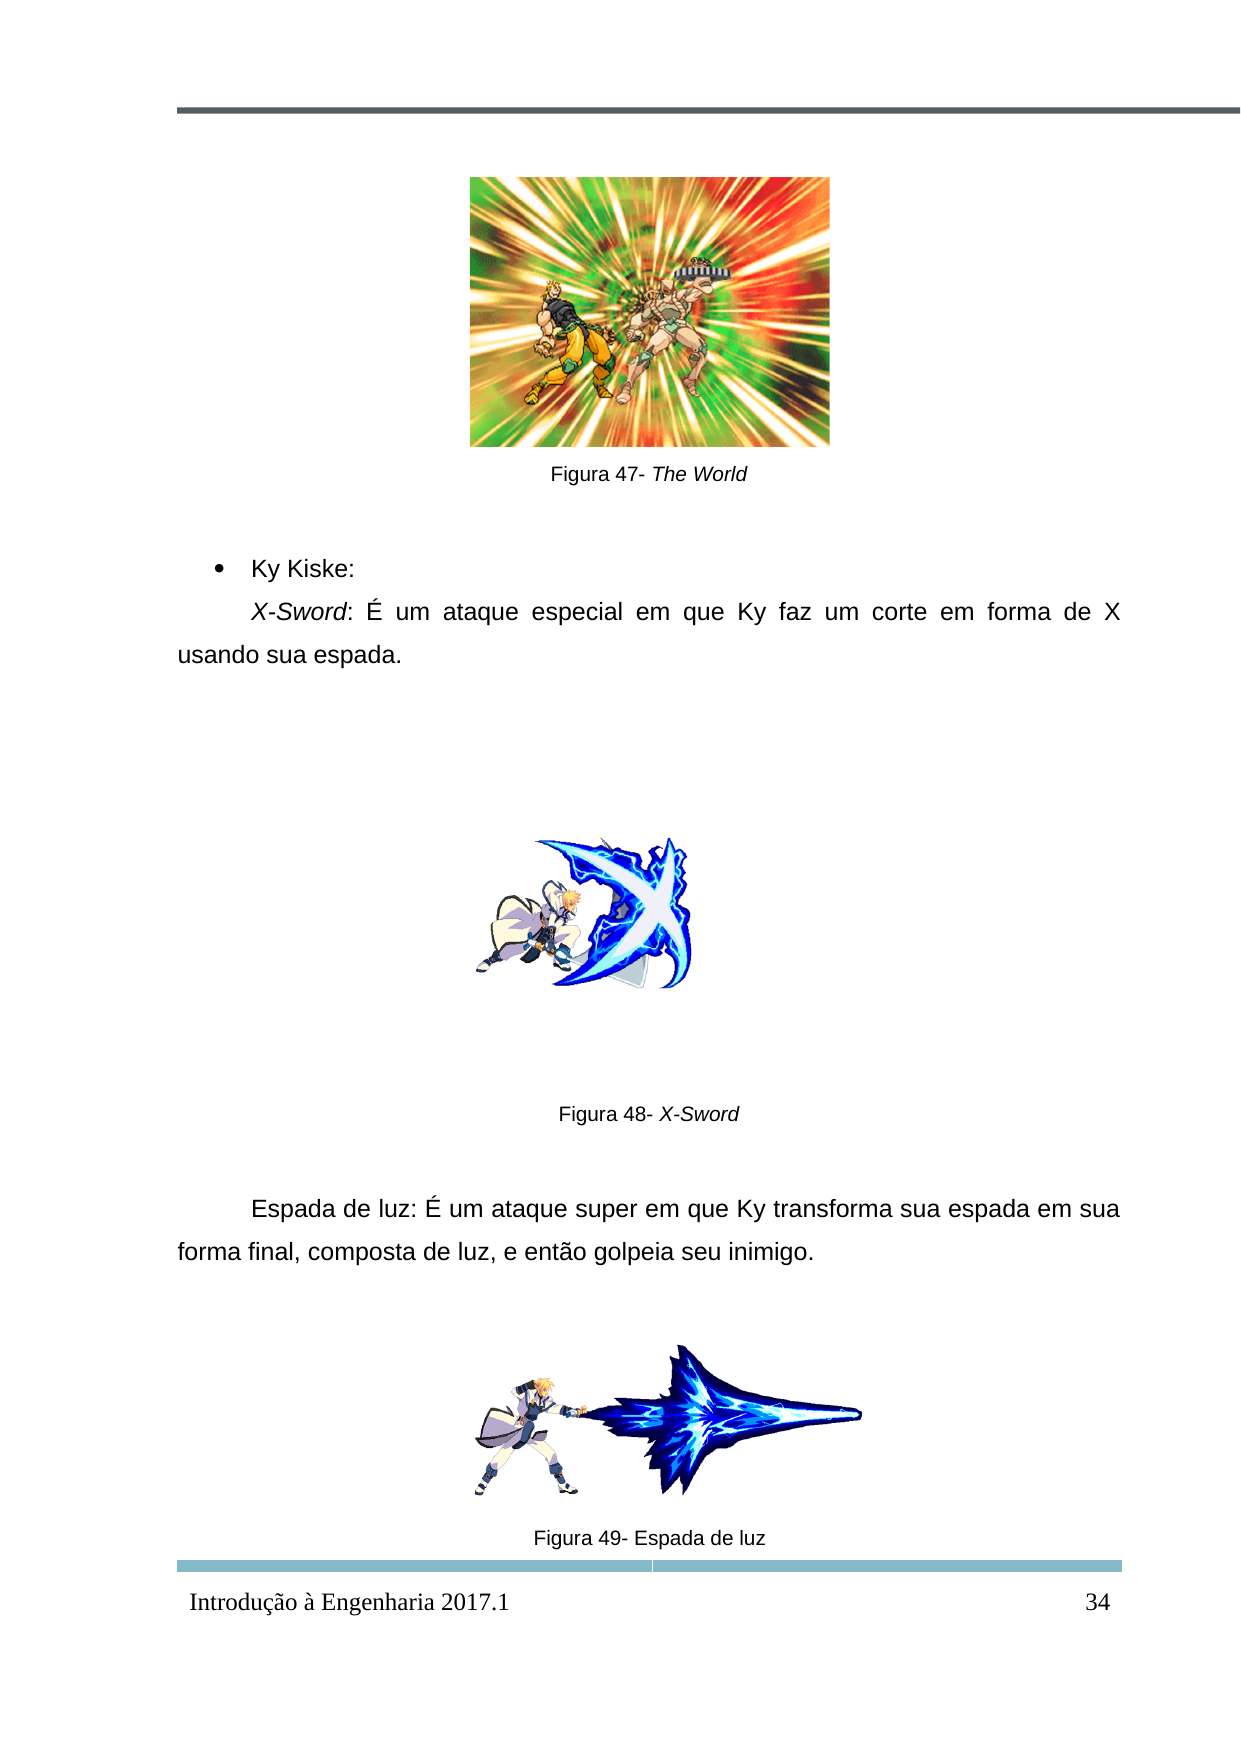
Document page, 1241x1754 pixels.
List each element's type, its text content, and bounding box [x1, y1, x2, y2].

text X-Sword: É um ataque especial em que Ky faz um corte em forma de X usando sua espada. [177, 597, 1122, 669]
text Figura 47- The World [177, 461, 1122, 485]
list Ky Kiske: [215, 554, 1122, 583]
picture [404, 719, 895, 1087]
text Figura 49- Espada de luz [177, 1526, 1122, 1550]
picture [469, 177, 830, 447]
text Figura 48- X-Sword [177, 1101, 1122, 1125]
picture [409, 1316, 891, 1512]
text Espada de luz: É um ataque super em que Ky transforma sua espada em sua forma final, composta de luz, e então golpeia seu inimigo. [177, 1194, 1122, 1266]
